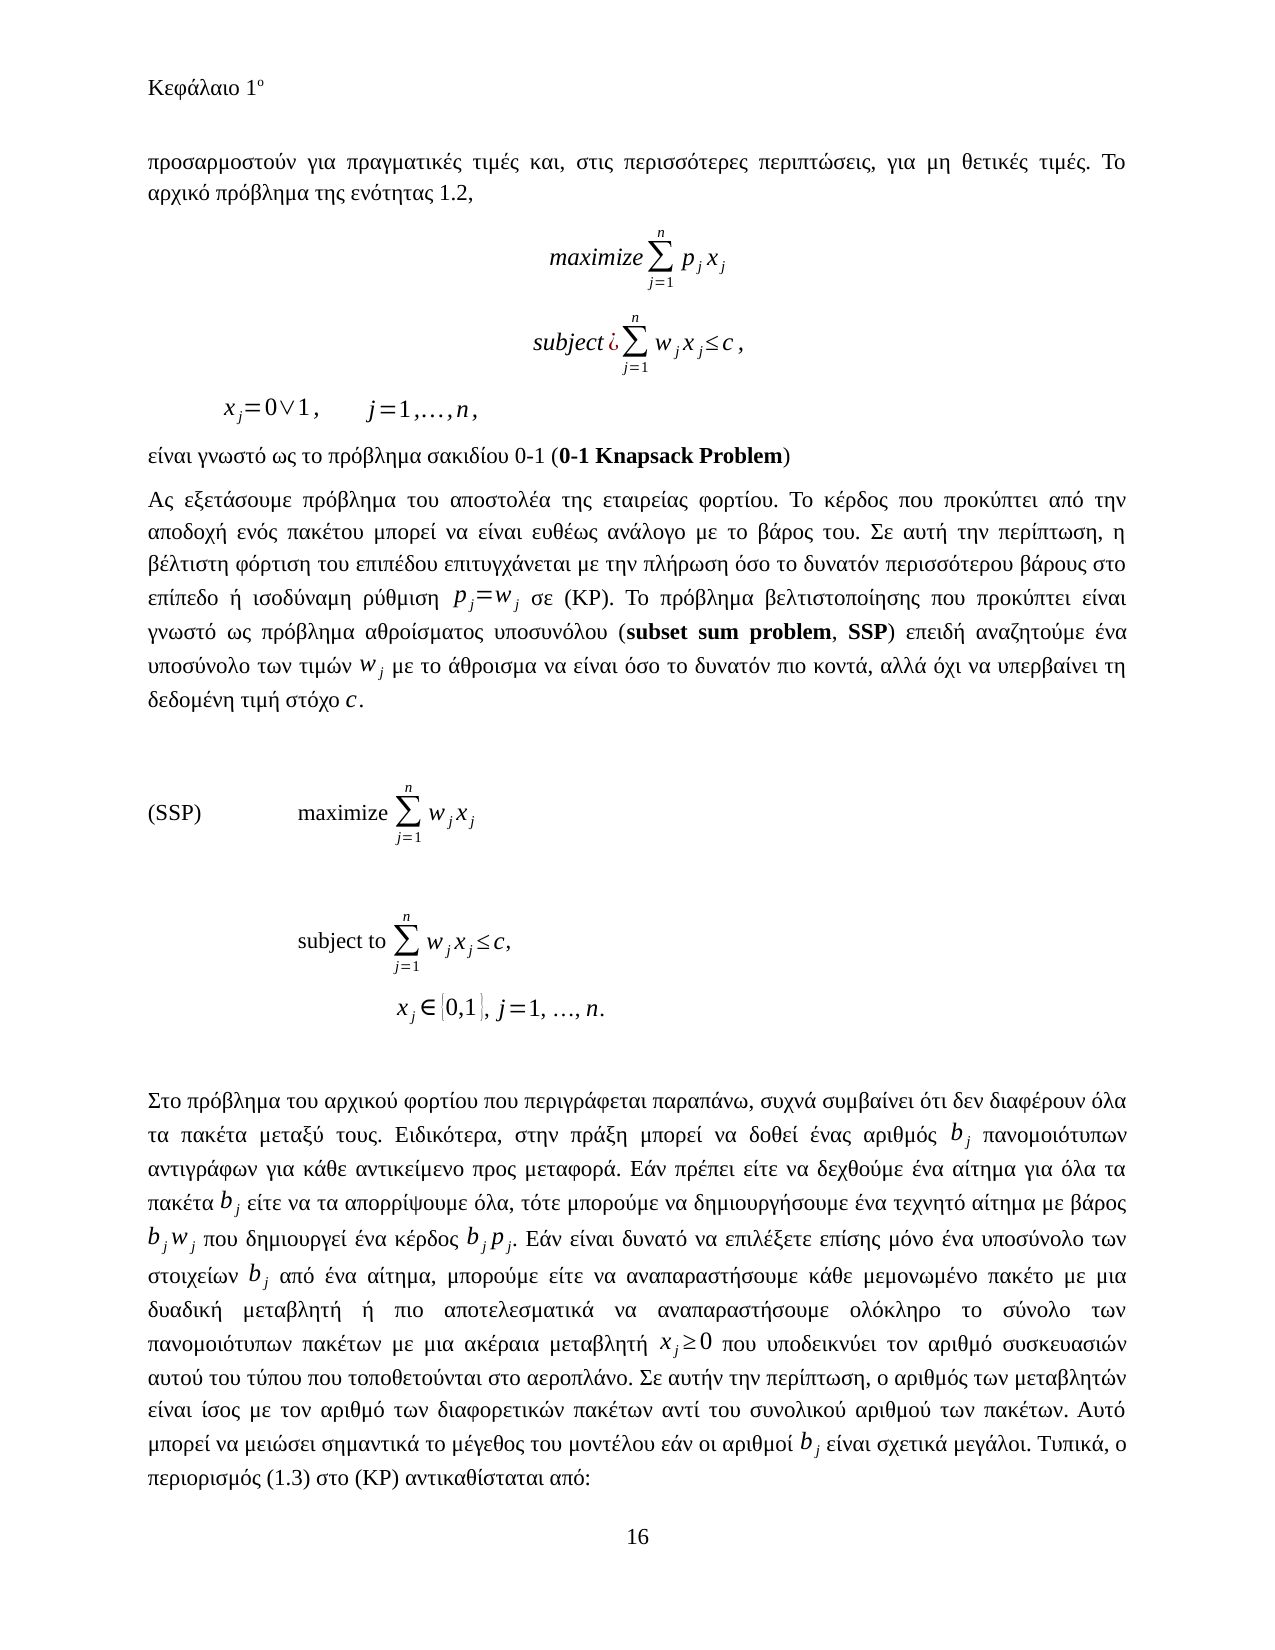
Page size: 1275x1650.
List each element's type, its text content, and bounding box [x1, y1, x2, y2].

text είναι γνωστό ως το πρόβλημα σακιδίου 0-1 (0-1 Knapsack Problem) [148, 442, 1127, 469]
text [148, 148, 1127, 206]
text Στο πρόβλημα του αρχικού φορτίου που περιγράφεται παραπάνω, συχνά συμβαίνει ότι δεν διαφέρουν όλα τα πακέτα μεταξύ τους. Ειδικότερα, στην πράξη μπορεί να δοθεί ένας αριθμός πανομοιότυπων αντιγράφων για κάθε αντικείμενο προς μεταφορά. Εάν πρέπει είτε να δεχθούμε ένα αίτημα για όλα τα πακέτα είτε να τα απορρίψουμε όλα, τότε μπορούμε να δημιουργήσουμε ένα τεχνητό αίτημα με βάρος που δημιουργεί ένα κέρδος . Εάν είναι δυνατό να επιλέξετε επίσης μόνο ένα υποσύνολο των στοιχείων από ένα αίτημα, μπορούμε είτε να αναπαραστήσουμε κάθε μεμονωμένο πακέτο με μια δυαδική μεταβλητή ή πιο αποτελεσματικά να αναπαραστήσουμε ολόκληρο το σύνολο των πανομοιότυπων πακέτων με μια ακέραια μεταβλητή που υποδεικνύει τον αριθμό συσκευασιών αυτού του τύπου που τοποθετούνται στο αεροπλάνο. Σε αυτήν την περίπτωση, ο αριθμός των μεταβλητών είναι ίσος με τον αριθμό των διαφορετικών πακέτων αντί του συνολικού αριθμού των πακέτων. Αυτό μπορεί να μειώσει σημαντικά το μέγεθος του μοντέλου εάν οι αριθμοί είναι σχετικά μεγάλοι. Τυπικά, ο περιορισμός (1.3) στο (KP) αντικαθίσταται από: [148, 1087, 1127, 1490]
text (SSP) maximize [148, 778, 1127, 845]
text subject to , [148, 907, 1127, 974]
text , , …, . [148, 992, 1127, 1025]
text Ας εξετάσουμε πρόβλημα του αποστολέα της εταιρείας φορτίου. Το κέρδος που προκύπτει από την αποδοχή ενός πακέτου μπορεί να είναι ευθέως ανάλογο με το βάρος του. Σε αυτή την περίπτωση, η βέλτιστη φόρτιση του επιπέδου επιτυγχάνεται με την πλήρωση όσο το δυνατόν περισσότερου βάρους στο επίπεδο ή ισοδύναμη ρύθμιση σε (KP). Το πρόβλημα βελτιστοποίησης που προκύπτει είναι γνωστό ως πρόβλημα αθροίσματος υποσυνόλου (subset sum problem, SSP) επειδή αναζητούμε ένα υποσύνολο των τιμών με το άθροισμα να είναι όσο το δυνατόν πιο κοντά, αλλά όχι να υπερβαίνει τη δεδομένη τιμή στόχο . [148, 486, 1127, 713]
